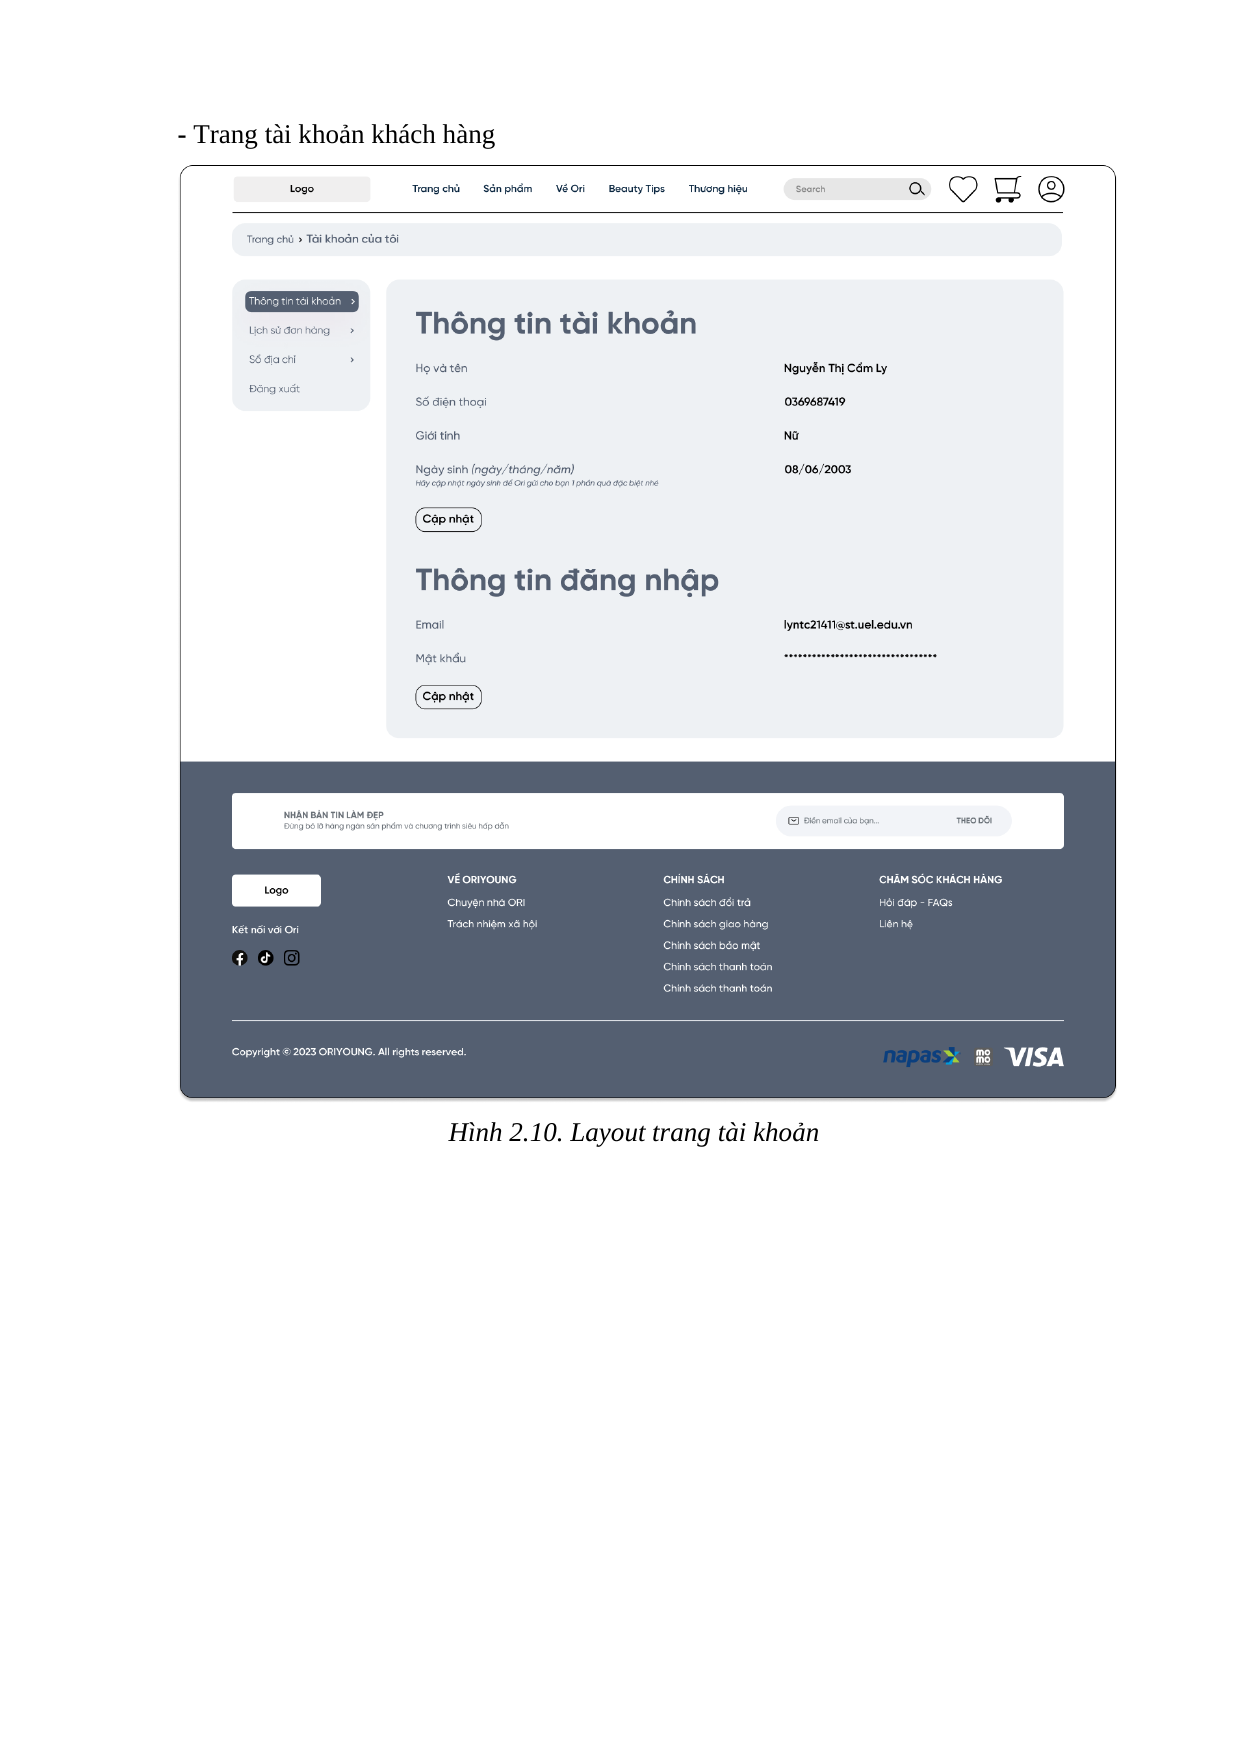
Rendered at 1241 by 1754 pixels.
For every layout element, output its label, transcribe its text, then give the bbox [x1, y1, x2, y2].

text - Trang tài khoản khách hàng [177, 118, 1092, 150]
picture [177, 165, 1118, 1103]
